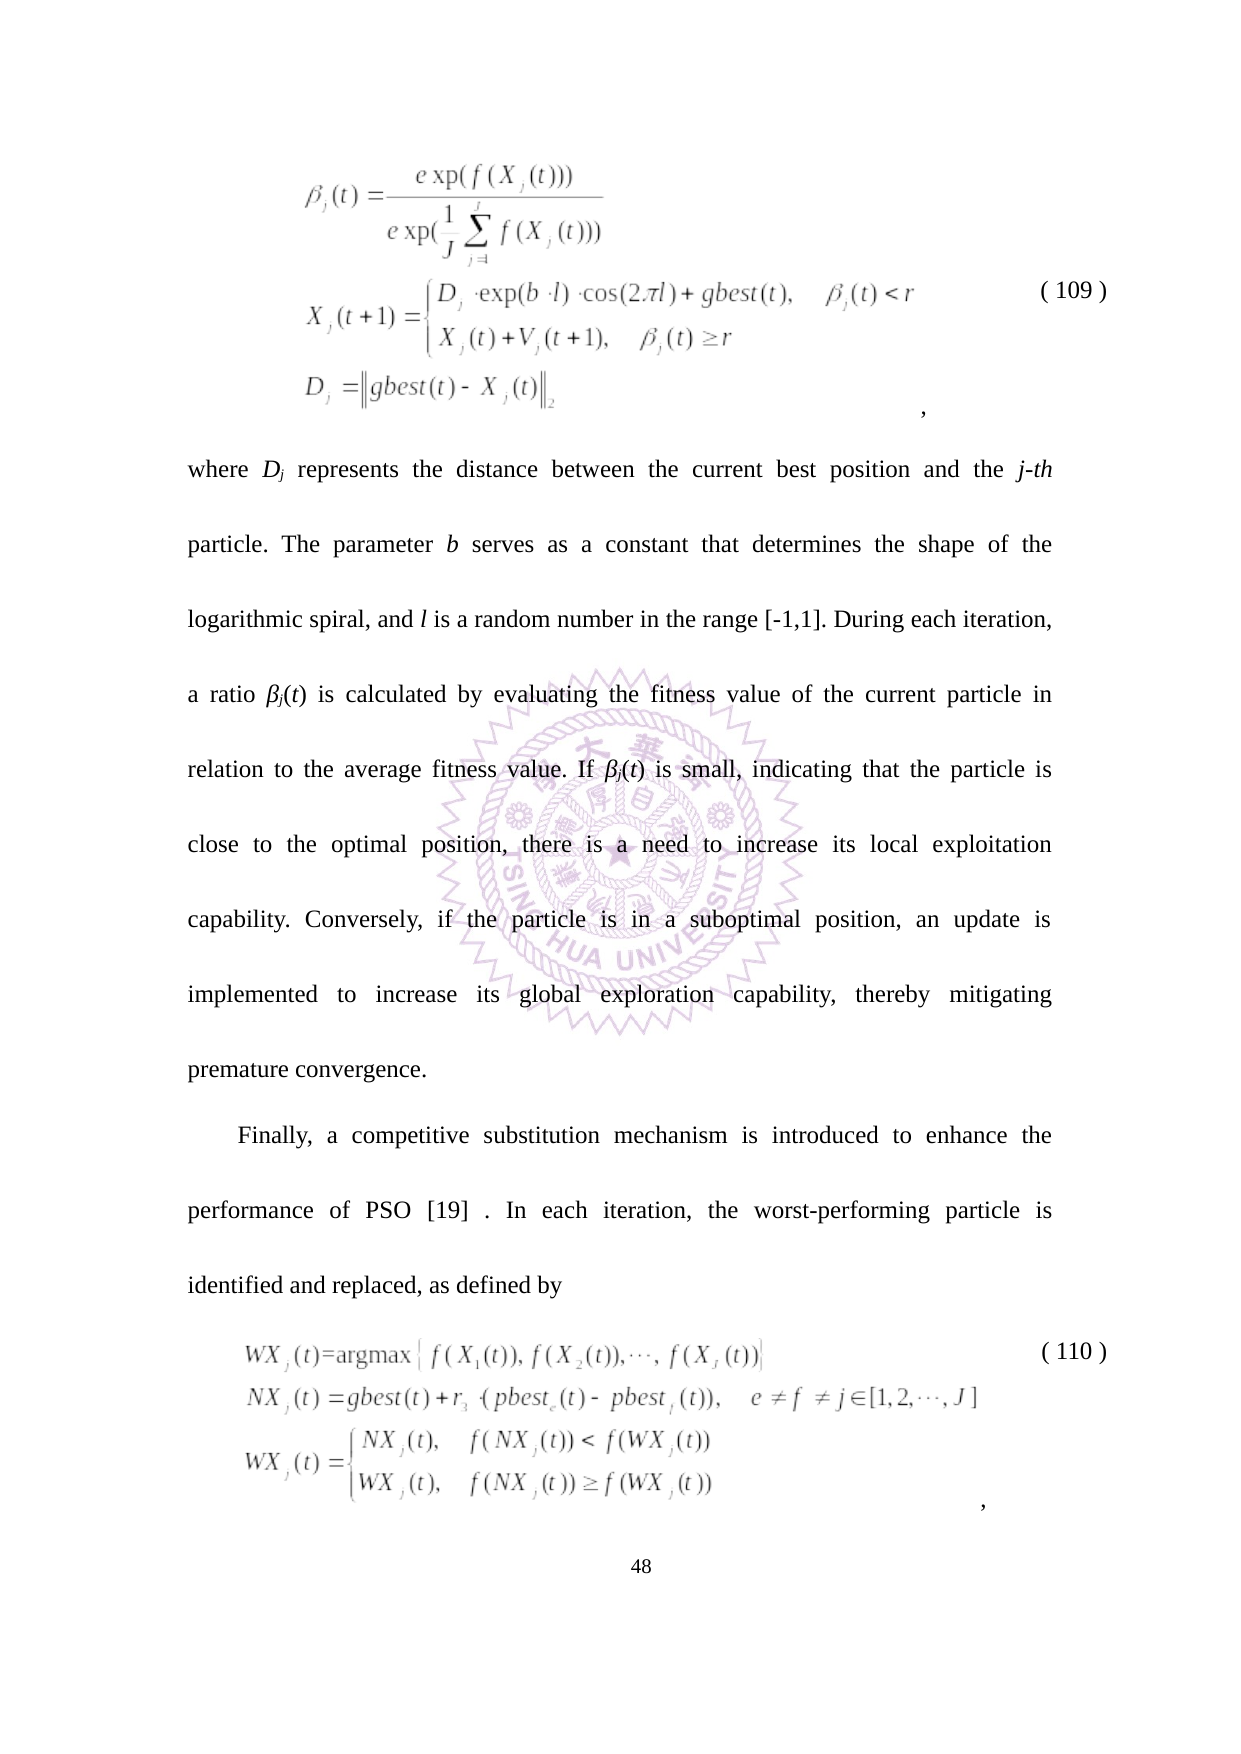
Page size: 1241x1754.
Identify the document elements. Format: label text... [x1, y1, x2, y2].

text where Dj represents the distance between the current best position and the j-th particle. The parameter b serves as a constant that determines the shape of the logarithmic spiral, and l is a random number in the range [-1,1]. During each iteration, a ratio βj(t) is calculated by evaluating the fitness value of the current particle in relation to the average fitness value. If βj(t) is small, indicating that the particle is close to the optimal position, there is a need to increase its local exploitation capability. Conversely, if the particle is in a suboptimal position, an update is implemented to increase its global exploration capability, thereby mitigating premature convergence. [187, 449, 1053, 1087]
text Finally, a competitive substitution mechanism is introduced to enhance the performance of PSO [19] . In each iteration, the worst-performing particle is identified and replaced, as defined by [187, 1116, 1053, 1303]
table_header , [199, 1332, 1030, 1519]
table_header ( 109 ) [1029, 159, 1118, 449]
table_header ( 110 ) [1030, 1332, 1118, 1519]
table_header , [199, 159, 1029, 449]
